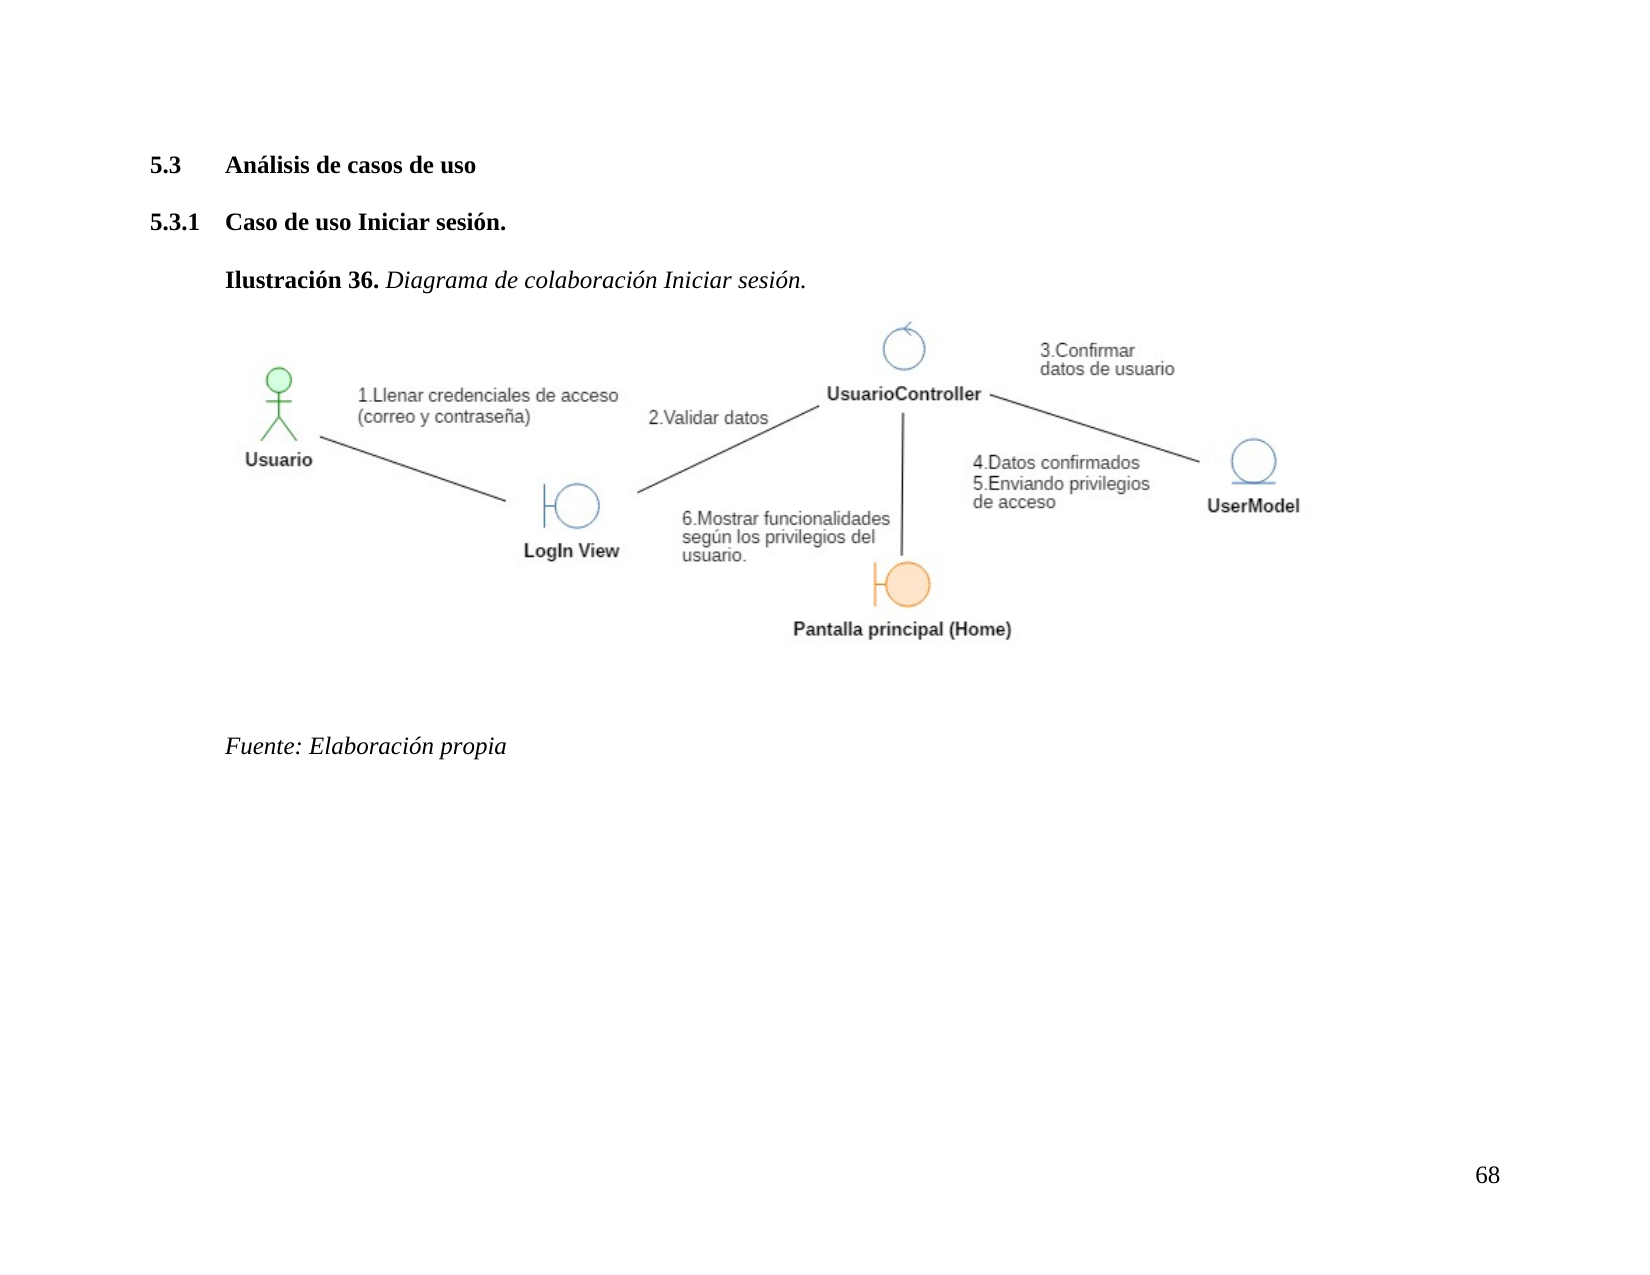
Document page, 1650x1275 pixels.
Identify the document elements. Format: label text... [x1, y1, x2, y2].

picture [225, 308, 1362, 703]
text Ilustración 36. Diagrama de colaboración Iniciar sesión. [150, 265, 1500, 294]
subtitle Análisis de casos de uso [150, 150, 1500, 179]
text Fuente: Elaboración propia [150, 731, 1500, 760]
subtitle Caso de uso Iniciar sesión. [150, 207, 1500, 236]
